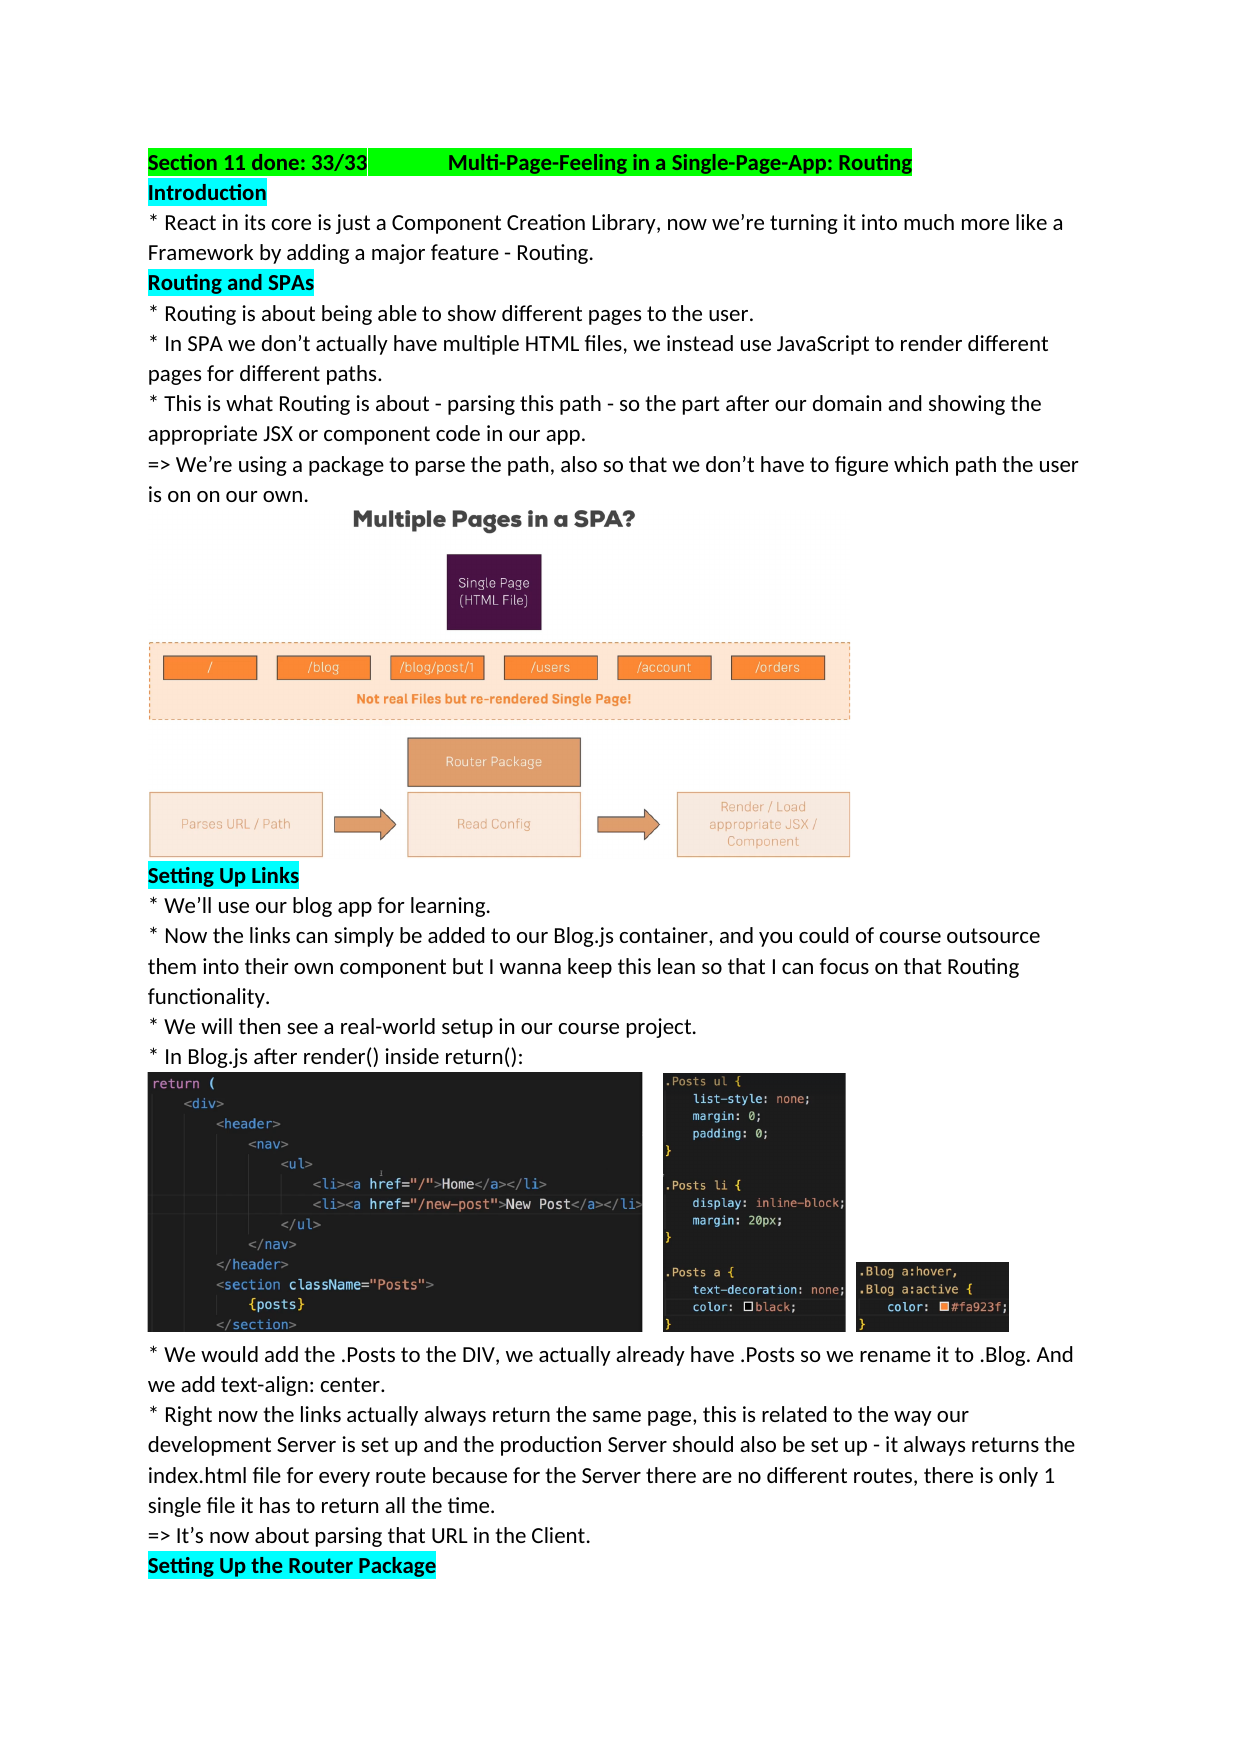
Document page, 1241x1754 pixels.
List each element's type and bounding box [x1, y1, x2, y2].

picture [663, 1073, 846, 1332]
picture [147, 1072, 643, 1332]
picture [856, 1262, 1009, 1332]
picture [147, 510, 851, 859]
text [148, 148, 1093, 1579]
